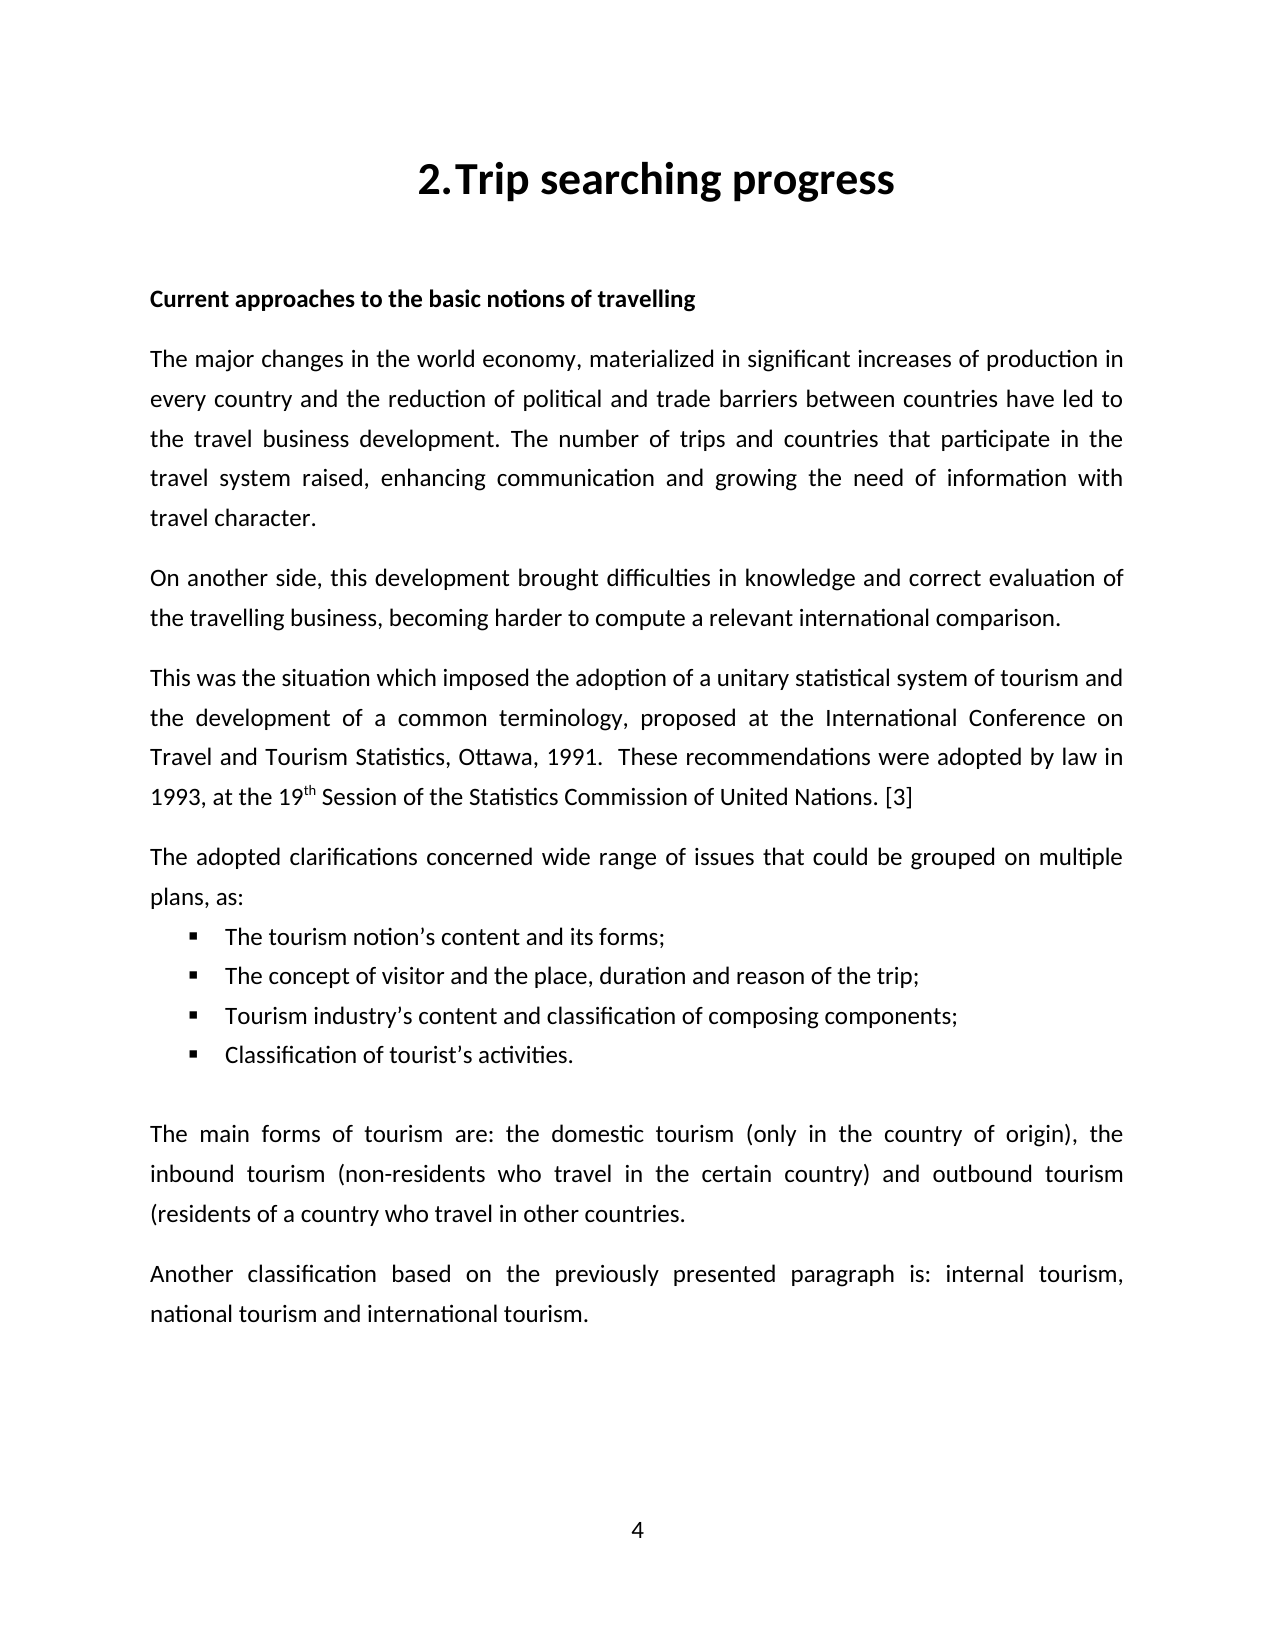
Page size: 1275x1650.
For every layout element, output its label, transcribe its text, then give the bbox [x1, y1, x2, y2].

subtitle Trip searching progress [187, 150, 1125, 206]
text Another classification based on the previously presented paragraph is: internal tourism, national tourism and international tourism. [150, 1258, 1125, 1328]
list Tourism industry’s content and classification of composing components; [187, 1000, 1125, 1030]
subtitle Current approaches to the basic notions of travelling [150, 283, 1125, 314]
list The tourism notion’s content and its forms; [187, 921, 1125, 951]
text The major changes in the world economy, materialized in significant increases of production in every country and the reduction of political and trade barriers between countries have led to the travel business development. The number of trips and countries that participate in the travel system raised, enhancing communication and growing the need of information with travel character. [150, 343, 1125, 532]
text This was the situation which imposed the adoption of a unitary statistical system of tourism and the development of a common terminology, proposed at the International Conference on Travel and Tourism Statistics, Ottawa, 1991. These recommendations were adopted by law in 1993, at the 19th Session of the Statistics Commission of United Nations. [150, 662, 1125, 812]
list The concept of visitor and the place, duration and reason of the trip; [187, 960, 1125, 991]
text The main forms of tourism are: the domestic tourism (only in the country of origin), the inbound tourism (non-residents who travel in the certain country) and outbound tourism (residents of a country who travel in other countries. [150, 1118, 1125, 1228]
text The adopted clarifications concerned wide range of issues that could be grouped on multiple plans, as: [150, 841, 1125, 912]
list Classification of tourist’s activities. [187, 1039, 1125, 1070]
text On another side, this development brought difficulties in knowledge and correct evaluation of the travelling business, becoming harder to compute a relevant international comparison. [150, 562, 1125, 632]
